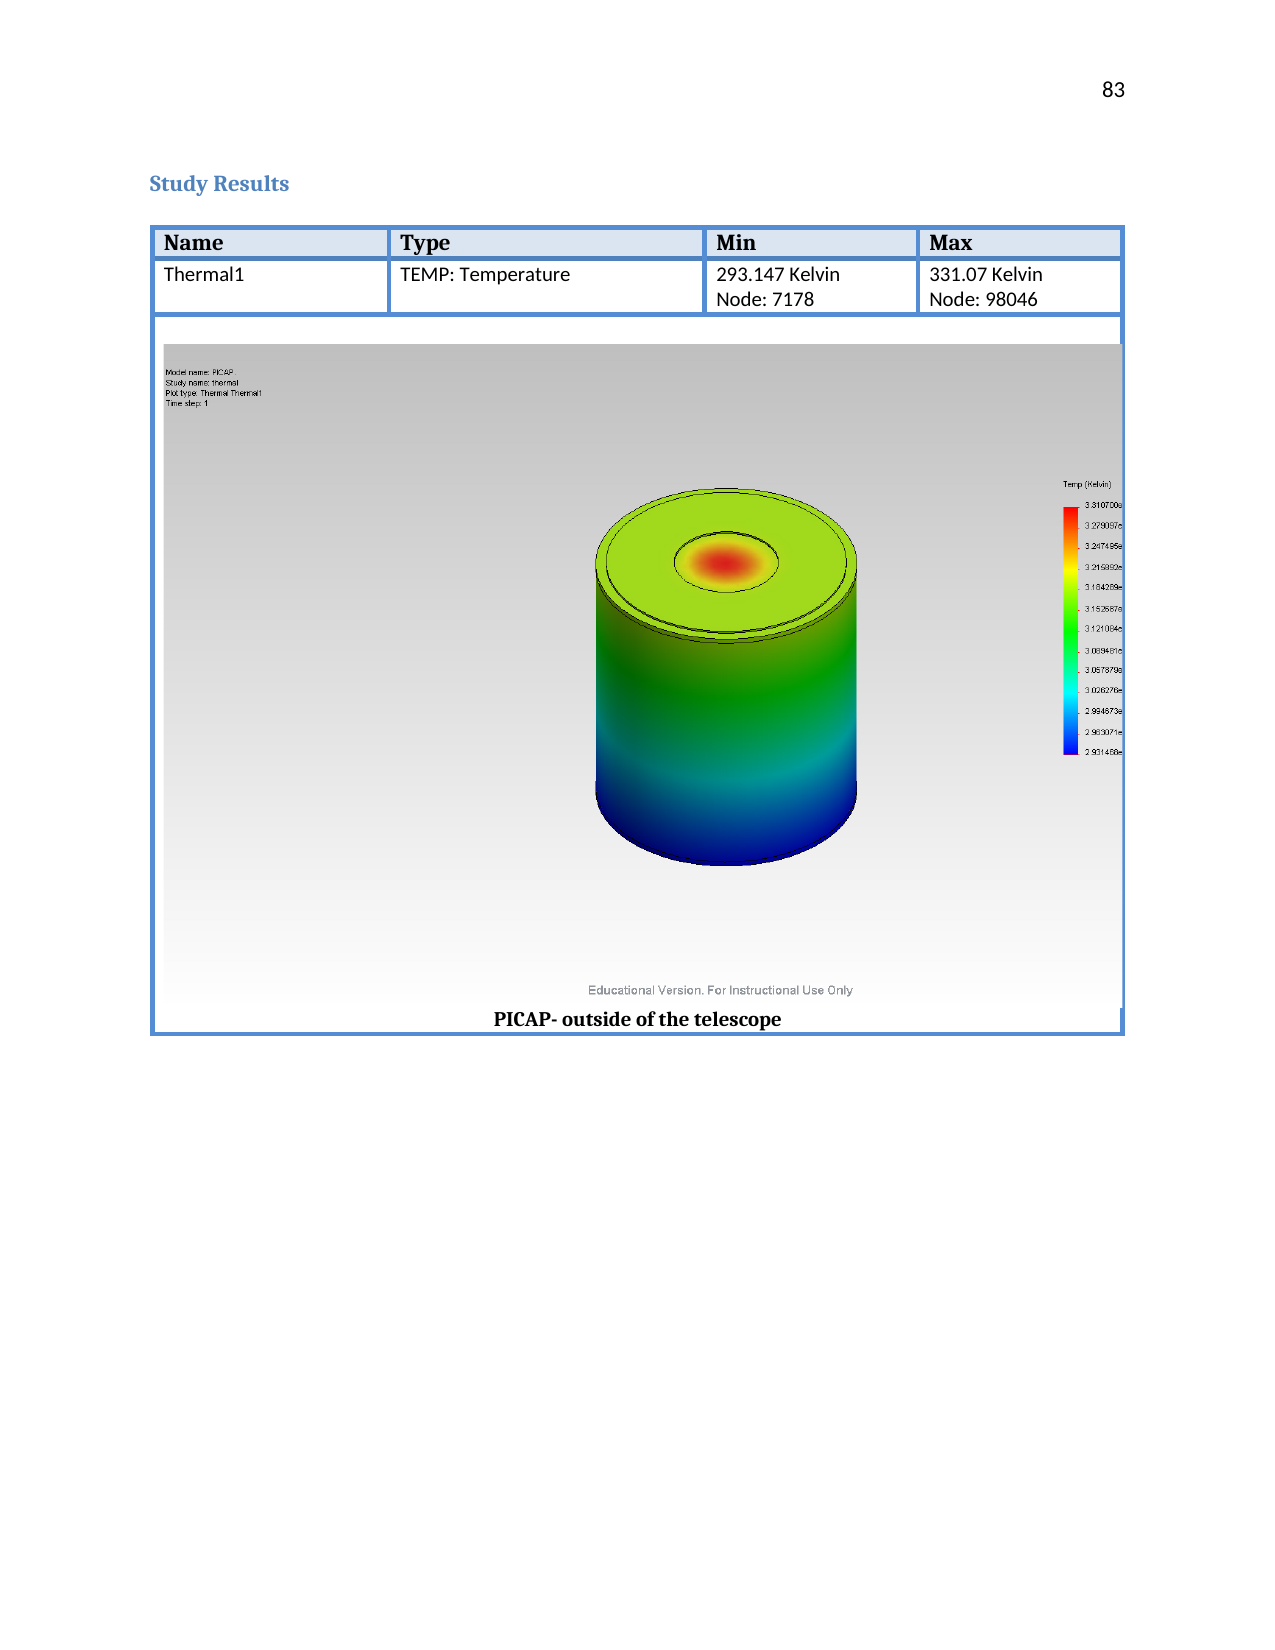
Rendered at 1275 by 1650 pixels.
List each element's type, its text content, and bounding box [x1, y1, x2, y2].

picture [163, 344, 1123, 1008]
table_header Study Results [139, 150, 1136, 1036]
